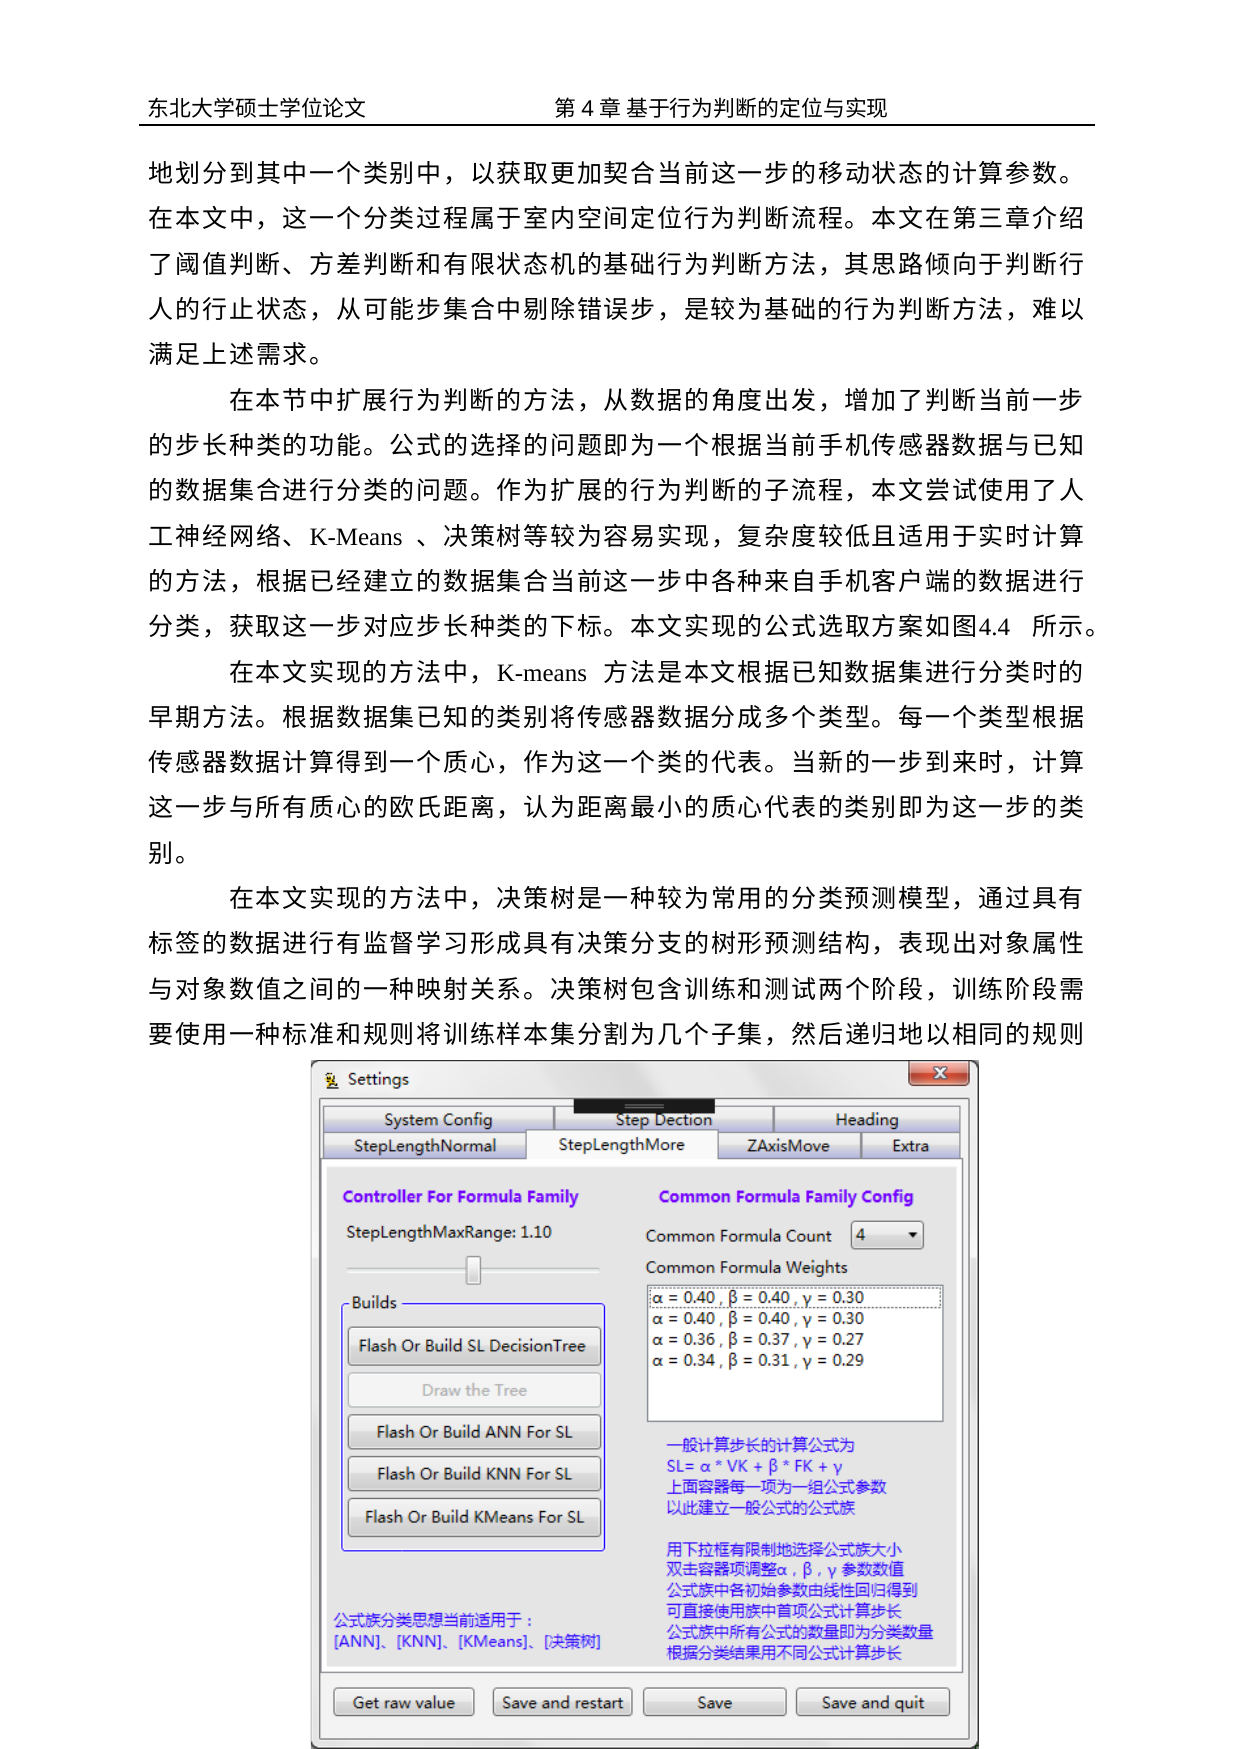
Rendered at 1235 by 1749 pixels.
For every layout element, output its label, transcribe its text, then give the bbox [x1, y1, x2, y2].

text 在本节中扩展行为判断的方法，从数据的角度出发，增加了判断当前一步的步长种类的功能。公式的选择的问题即为一个根据当前手机传感器数据与已知的数据集合进行分类的问题。作为扩展的行为判断的子流程，本文尝试使用了人工神经网络、K-Means、决策树等较为容易实现，复杂度较低且适用于实时计算的方法，根据已经建立的数据集合当前这一步中各种来自手机客户端的数据进行分类，获取这一步对应步长种类的下标。本文实现的公式选取方案如图4.4所示。 [149, 376, 1086, 647]
text 在本文实现的方法中，K-means方法是本文根据已知数据集进行分类时的早期方法。根据数据集已知的类别将传感器数据分成多个类型。每一个类型根据传感器数据计算得到一个质心，作为这一个类的代表。当新的一步到来时，计算这一步与所有质心的欧氏距离，认为距离最小的质心代表的类别即为这一步的类别。 [149, 647, 1086, 874]
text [149, 149, 1086, 376]
picture [310, 1060, 979, 1749]
text 在本文实现的方法中，决策树是一种较为常用的分类预测模型，通过具有标签的数据进行有监督学习形成具有决策分支的树形预测结构，表现出对象属性与对象数值之间的一种映射关系。决策树包含训练和测试两个阶段，训练阶段需要使用一种标准和规则将训练样本集分割为几个子集，然后递归地以相同的规则去分割每个子集，直到每个子集只含有同一种类的样本。在本文中，可以根据精度构建不同的决策树，可以是二叉树亦可以使多叉树。此外本文分别实现了IC3、C4.5和CART的划分方法并可以切换和重建决策树。以IC3作为划分方法实现的二叉决策树示例如图4.5所示。 [149, 874, 1086, 1055]
